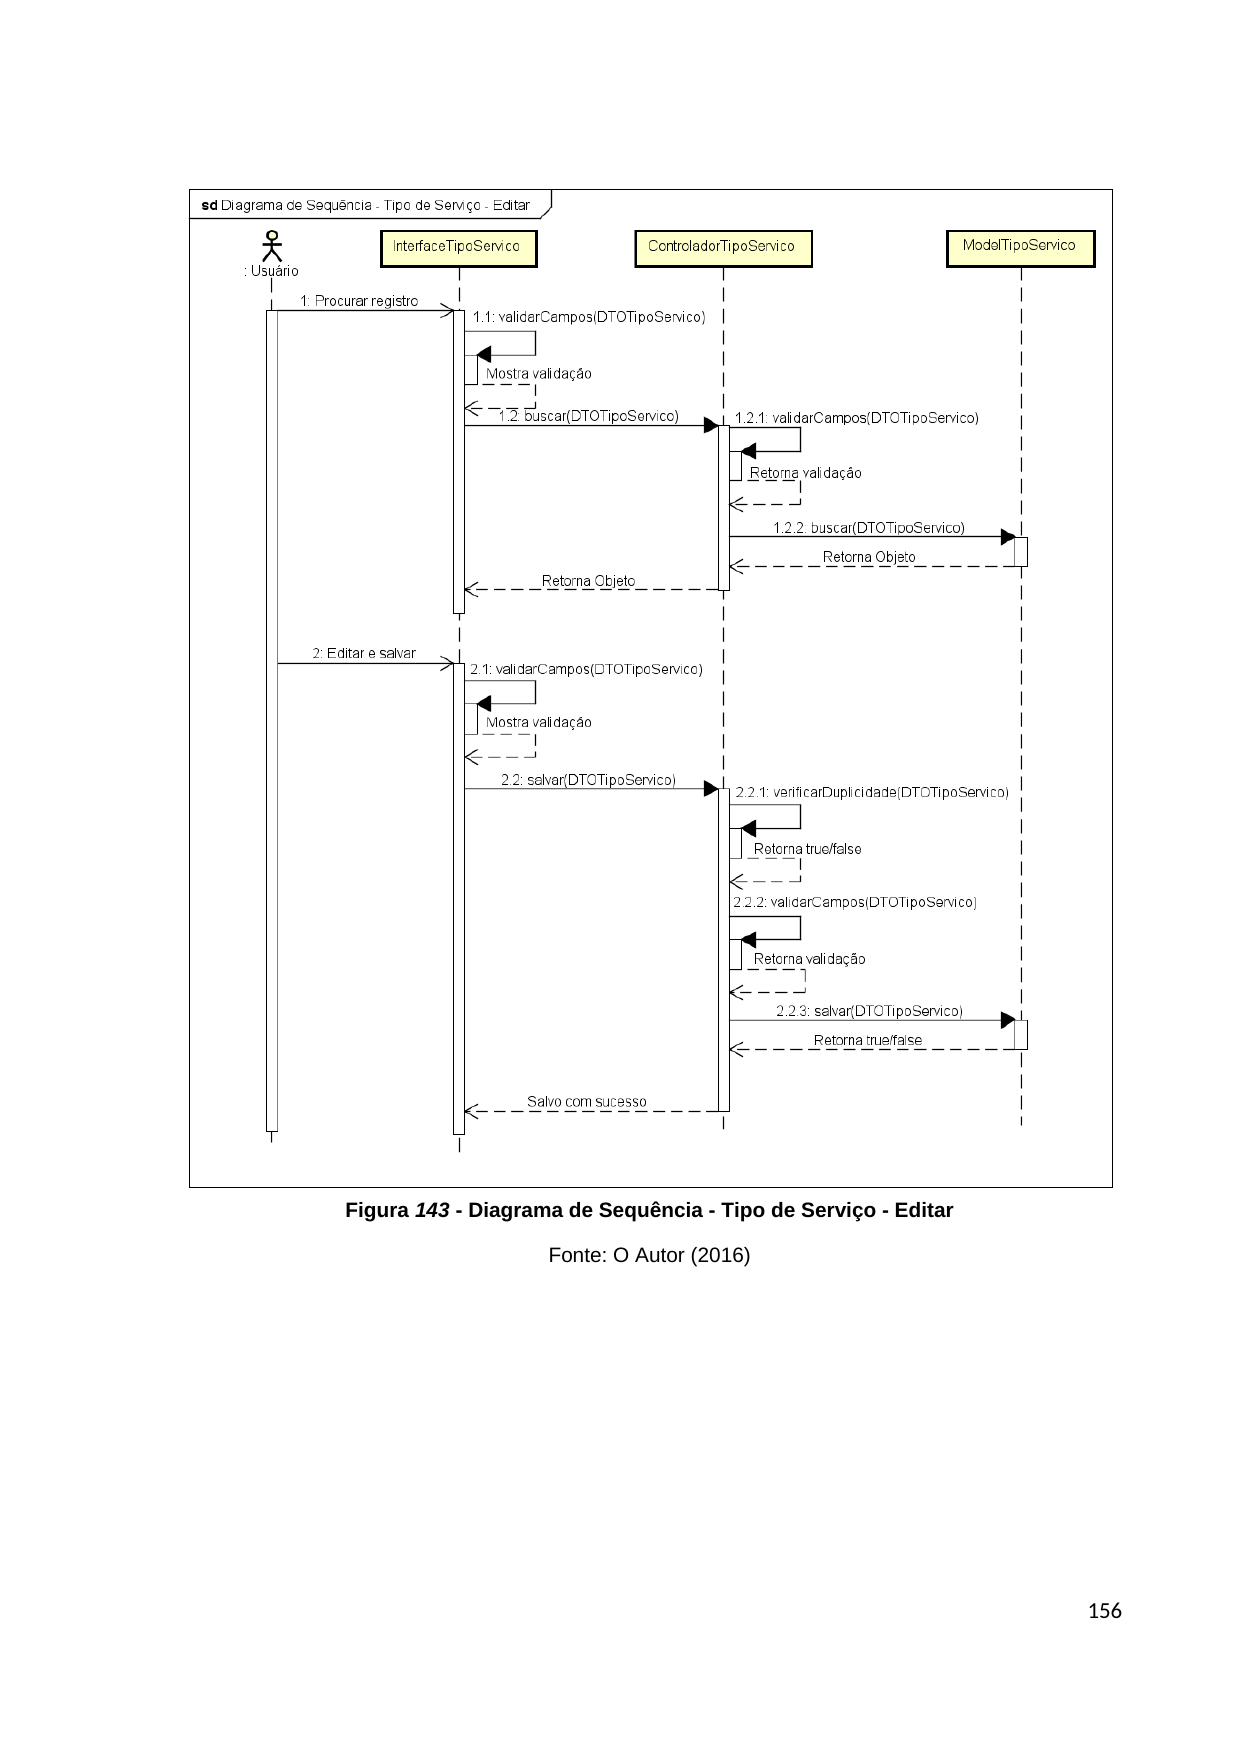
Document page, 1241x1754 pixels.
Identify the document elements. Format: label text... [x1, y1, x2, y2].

text Fonte: O Autor (2016) [177, 1243, 1122, 1267]
text Figura 143 - Diagrama de Sequência - Tipo de Serviço - Editar [177, 1199, 1122, 1222]
picture [177, 177, 1123, 1199]
